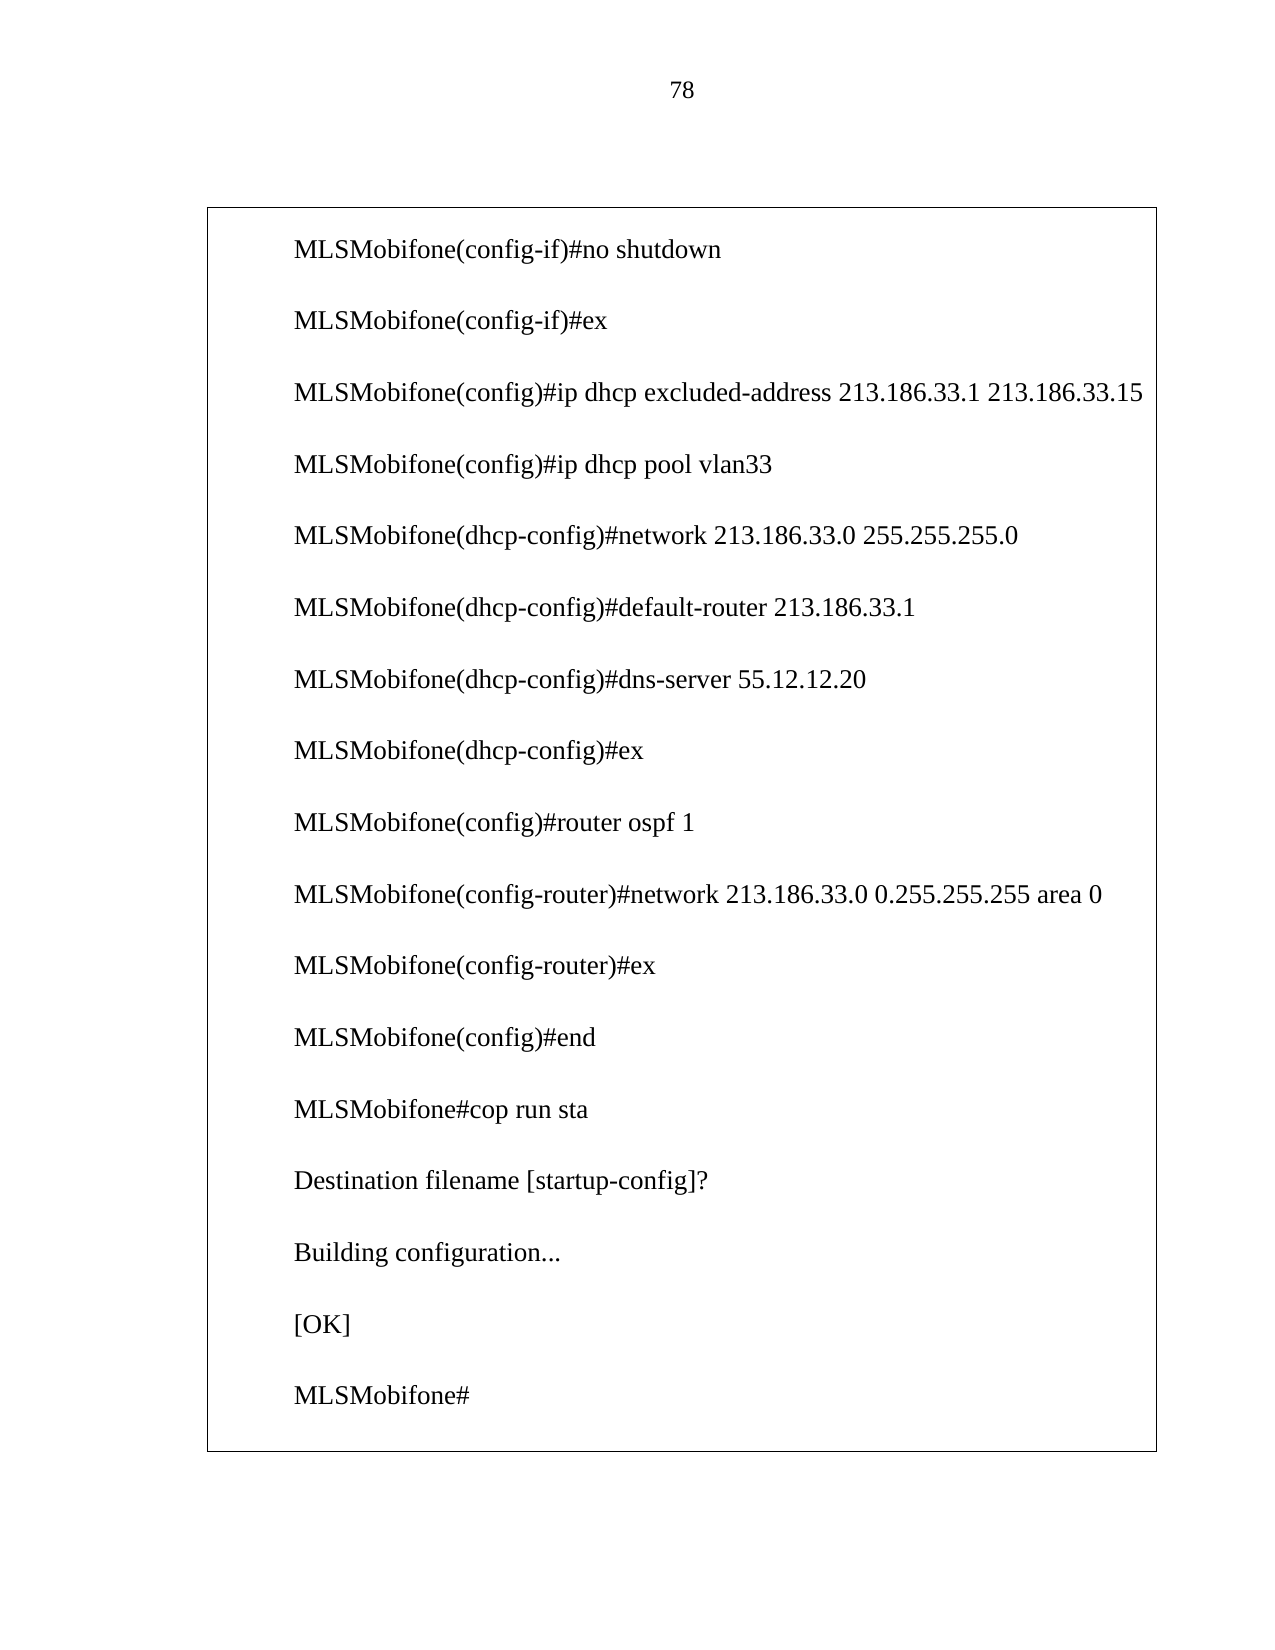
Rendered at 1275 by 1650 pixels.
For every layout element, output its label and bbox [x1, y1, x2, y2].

table_header [208, 208, 1156, 1451]
